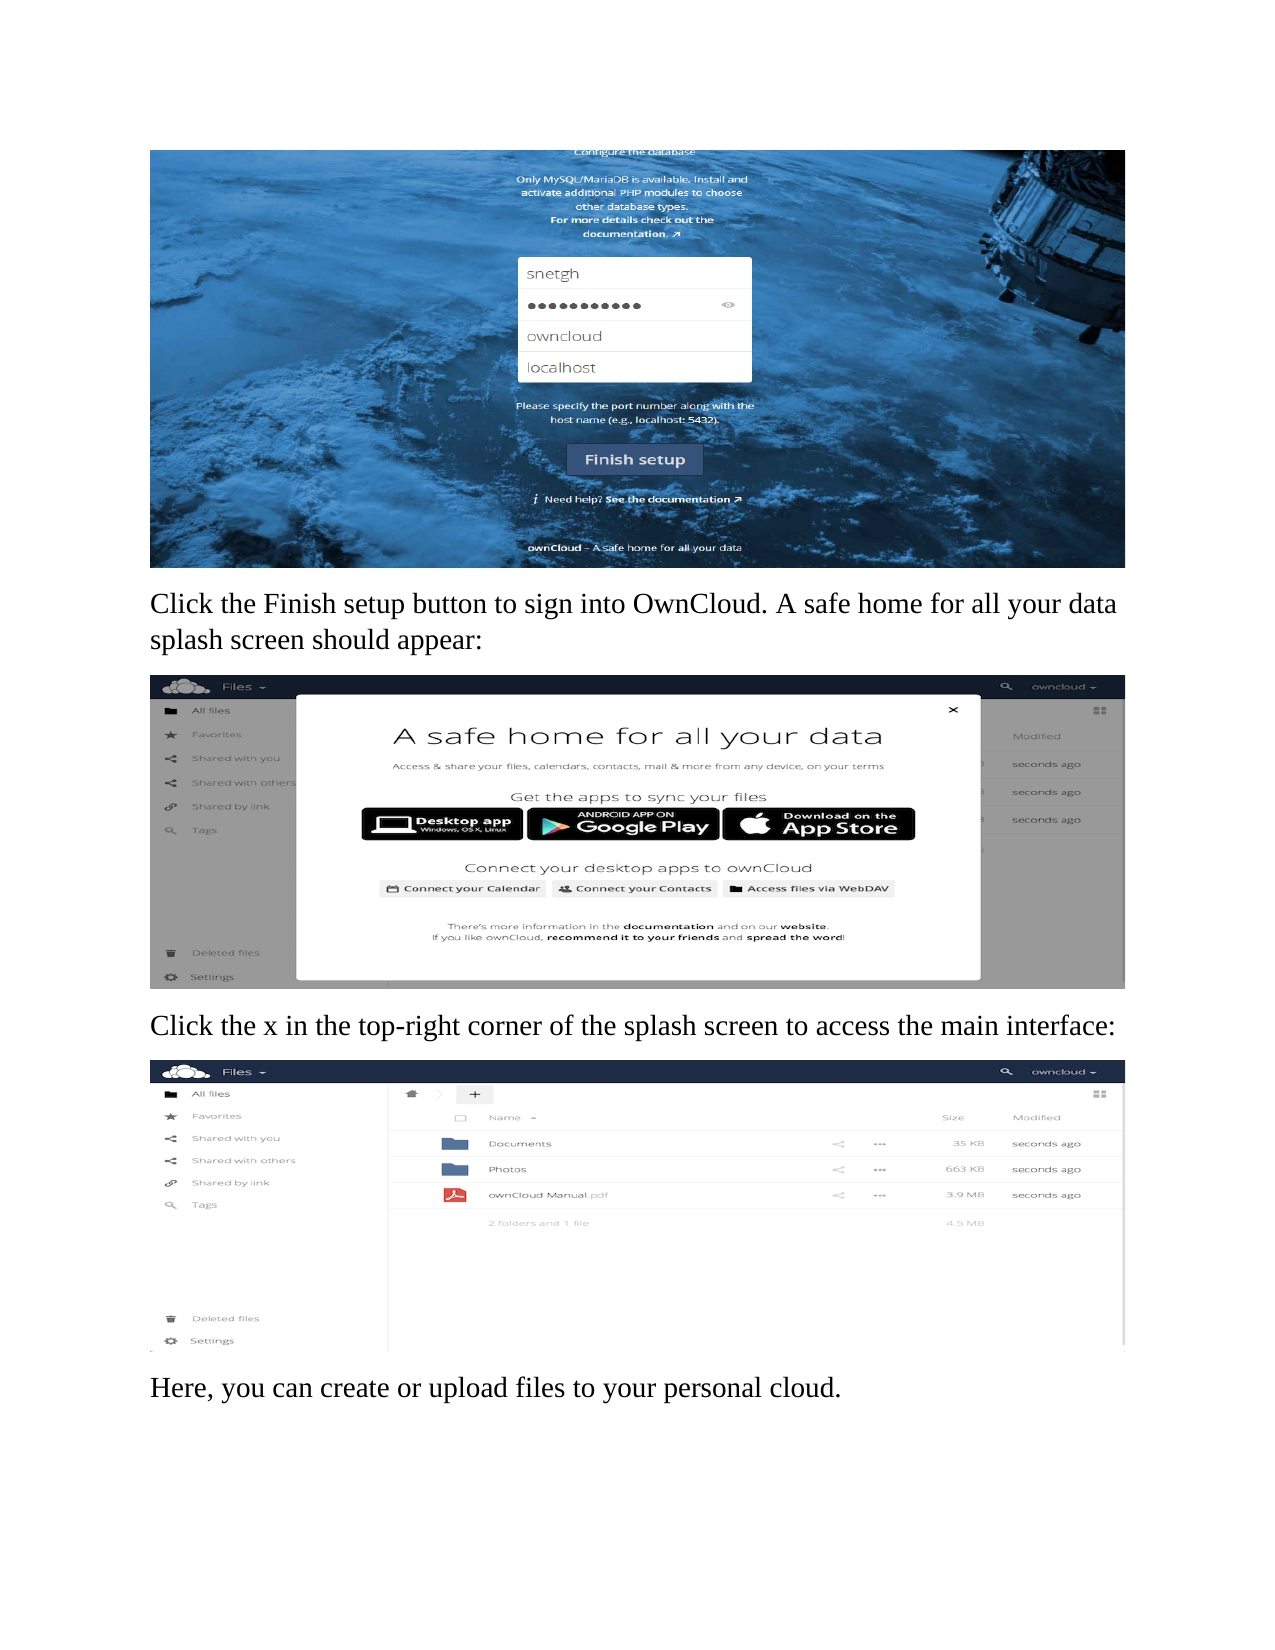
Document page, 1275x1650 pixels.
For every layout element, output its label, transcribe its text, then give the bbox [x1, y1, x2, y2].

picture [150, 1060, 1125, 1352]
text Click the x in the top-right corner of the splash screen to access the main interface: [150, 1008, 1125, 1041]
text Here, you can create or upload files to your personal cloud. [150, 1370, 1125, 1404]
text Click the Finish setup button to sign into OwnCloud. A safe home for all your data splash screen should appear: [150, 586, 1125, 656]
picture [150, 150, 1125, 568]
picture [150, 675, 1125, 989]
